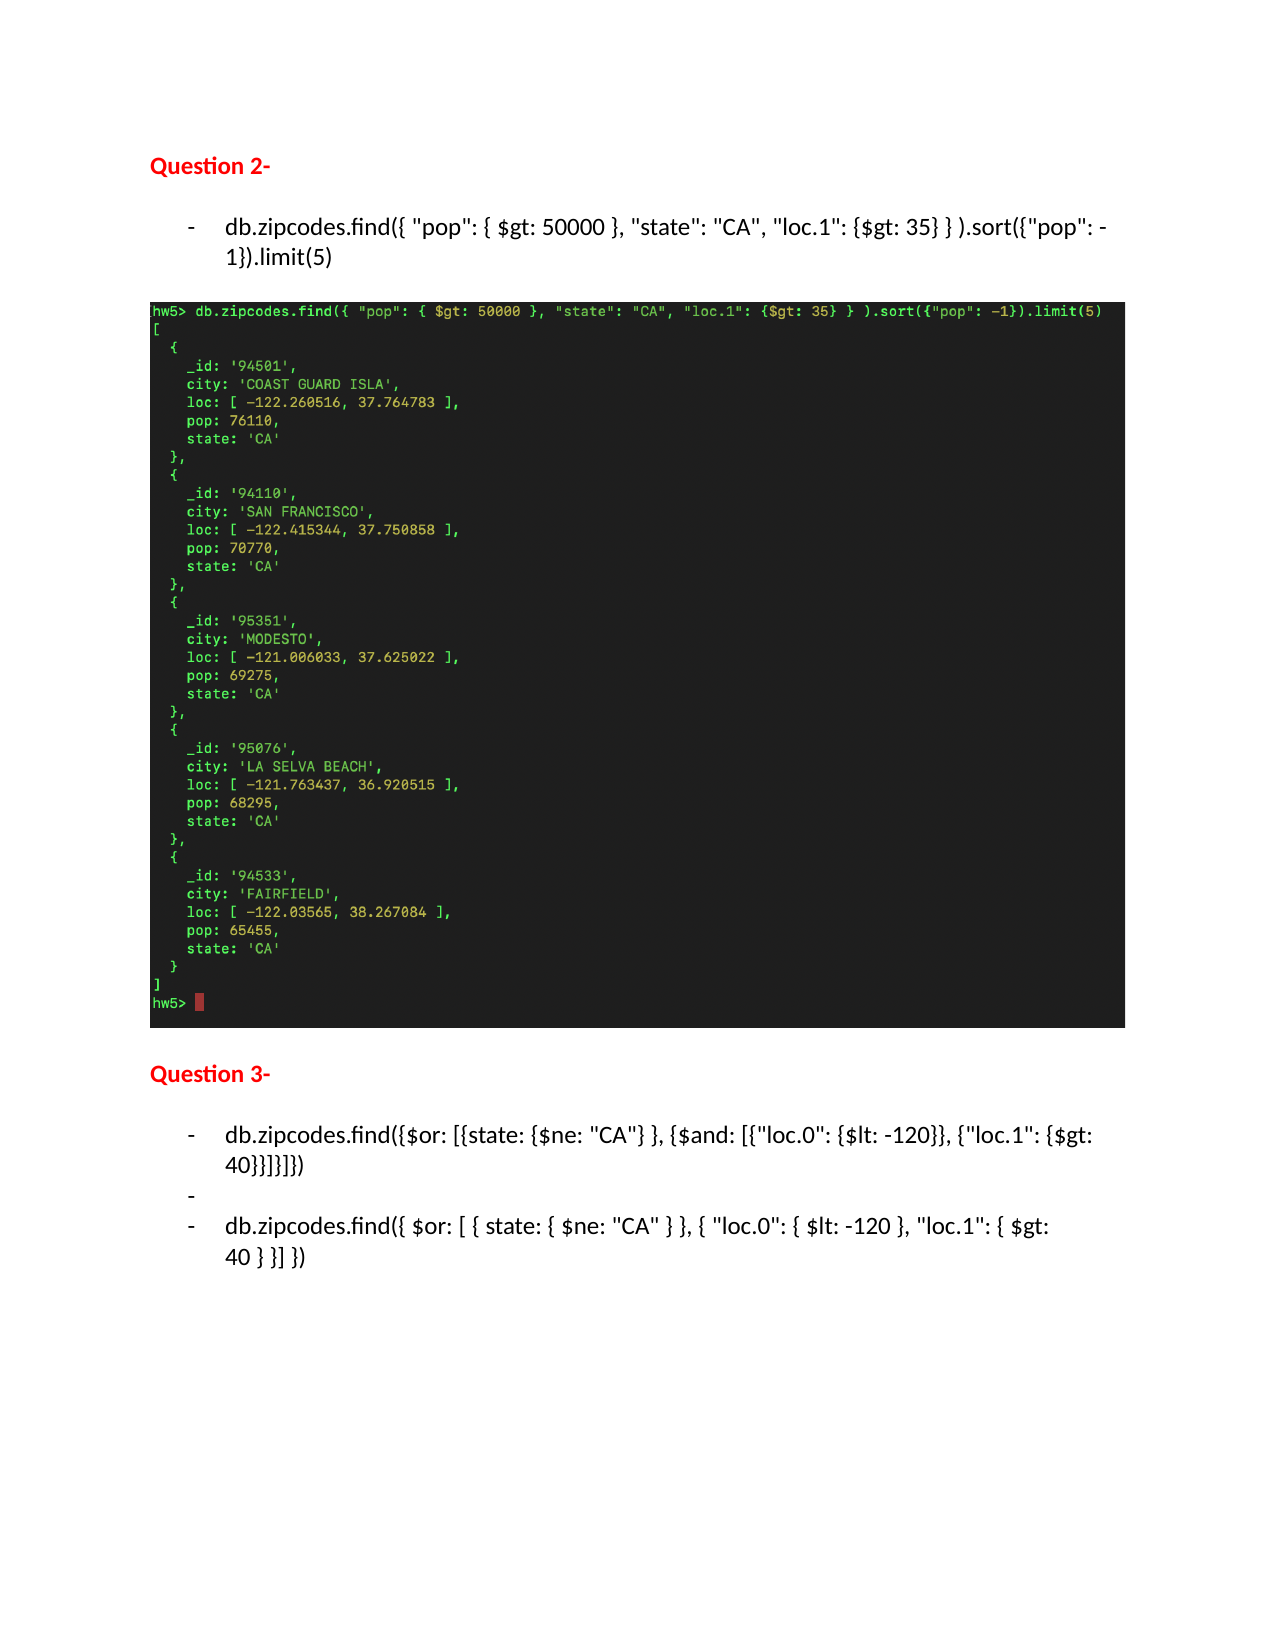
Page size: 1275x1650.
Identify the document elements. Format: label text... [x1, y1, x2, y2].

list db.zipcodes.find({$or: [{state: {$ne: "CA"} }, {$and: [{"loc.0": {$lt: -120}}, {"loc.1": {$gt: 40}}]}]}) [187, 1119, 1125, 1180]
text Question 2- [150, 150, 1125, 181]
picture [150, 302, 1125, 1028]
list db.zipcodes.find({ $or: [ { state: { $ne: "CA" } }, { "loc.0": { $lt: -120 }, "loc.1": { $gt: 40 } }] }) [187, 1211, 1125, 1272]
list db.zipcodes.find({ "pop": { $gt: 50000 }, "state": "CA", "loc.1": {$gt: 35} } ).sort({"pop": -1}).limit(5) [187, 211, 1125, 272]
text Question 3- [150, 1058, 1125, 1088]
